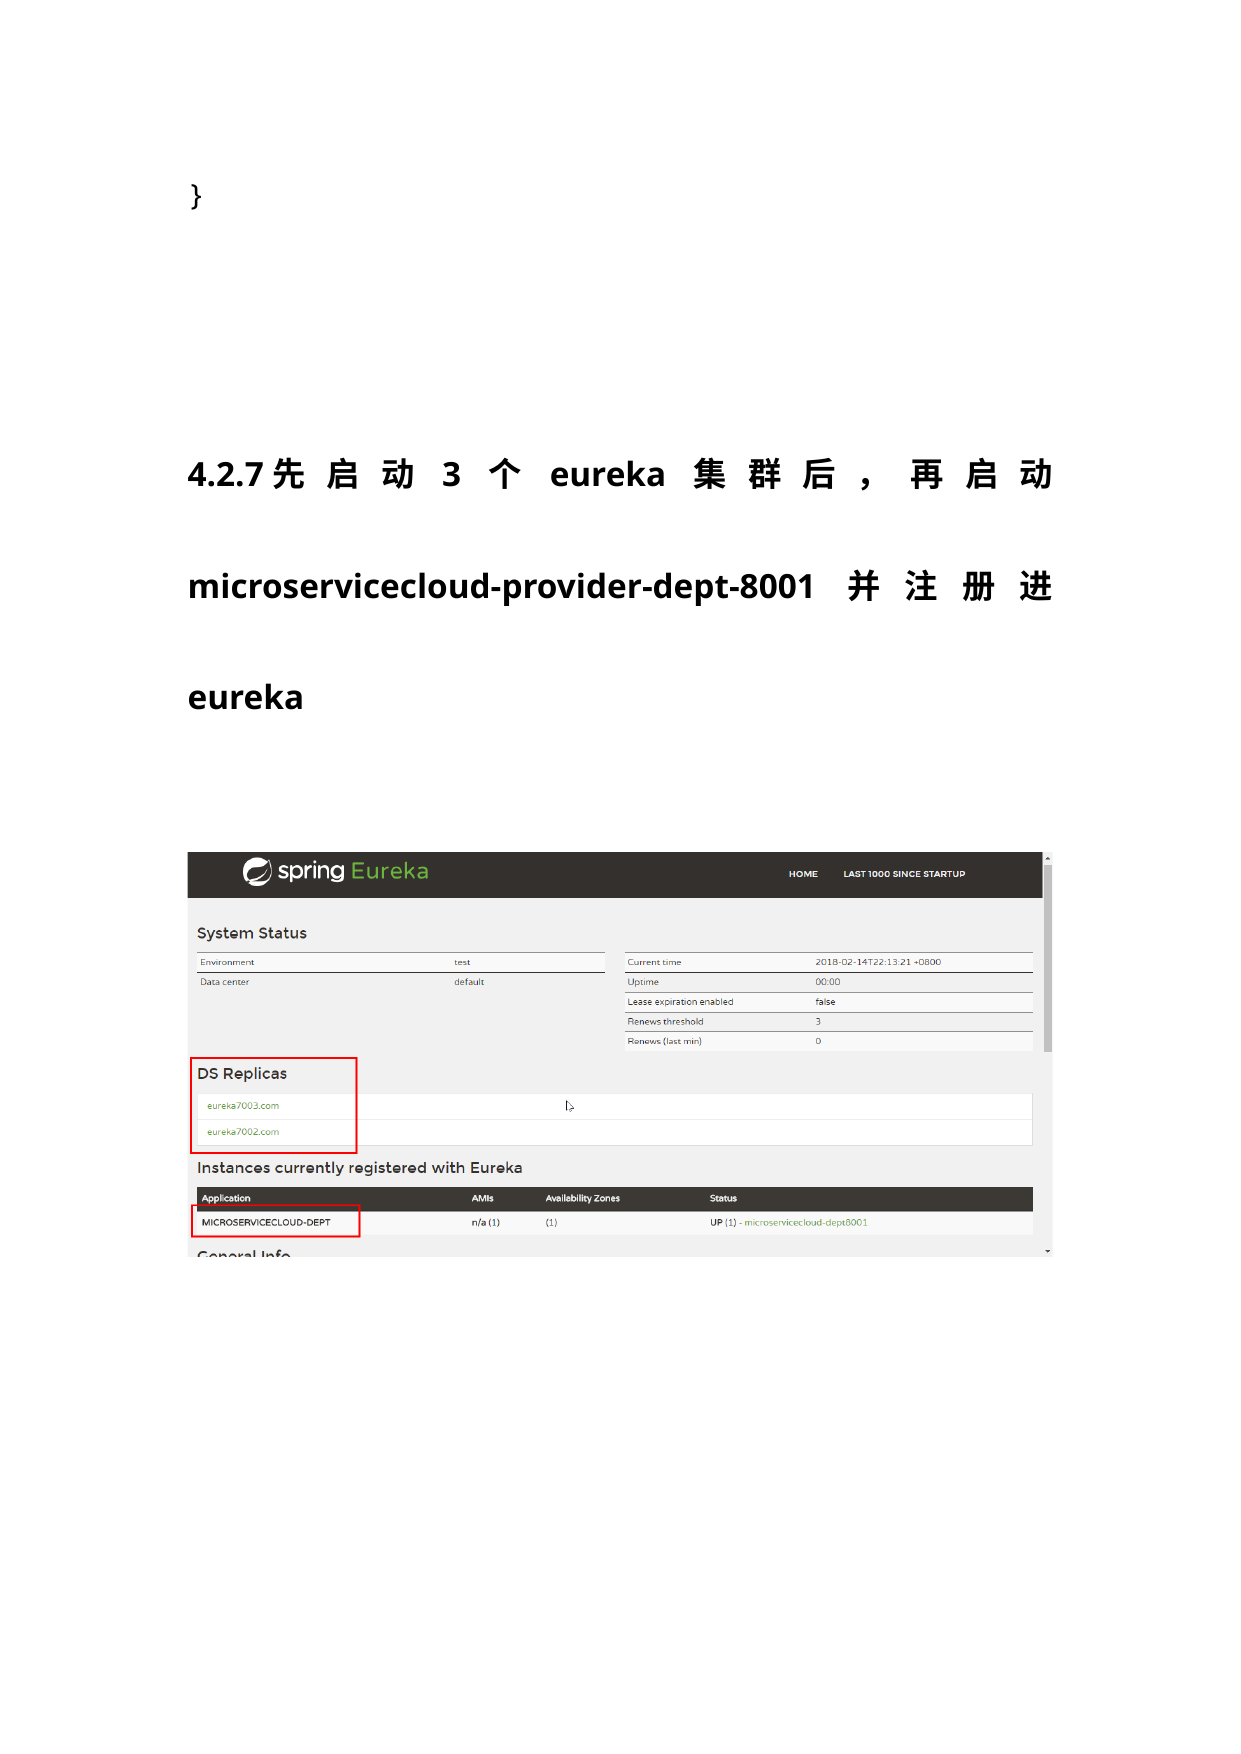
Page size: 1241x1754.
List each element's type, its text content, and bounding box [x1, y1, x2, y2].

text } [187, 162, 1053, 227]
picture [187, 852, 1053, 1257]
text 先启动3个eureka集群后，再启动microservicecloud-provider-dept-8001并注册进eureka [187, 439, 1053, 729]
